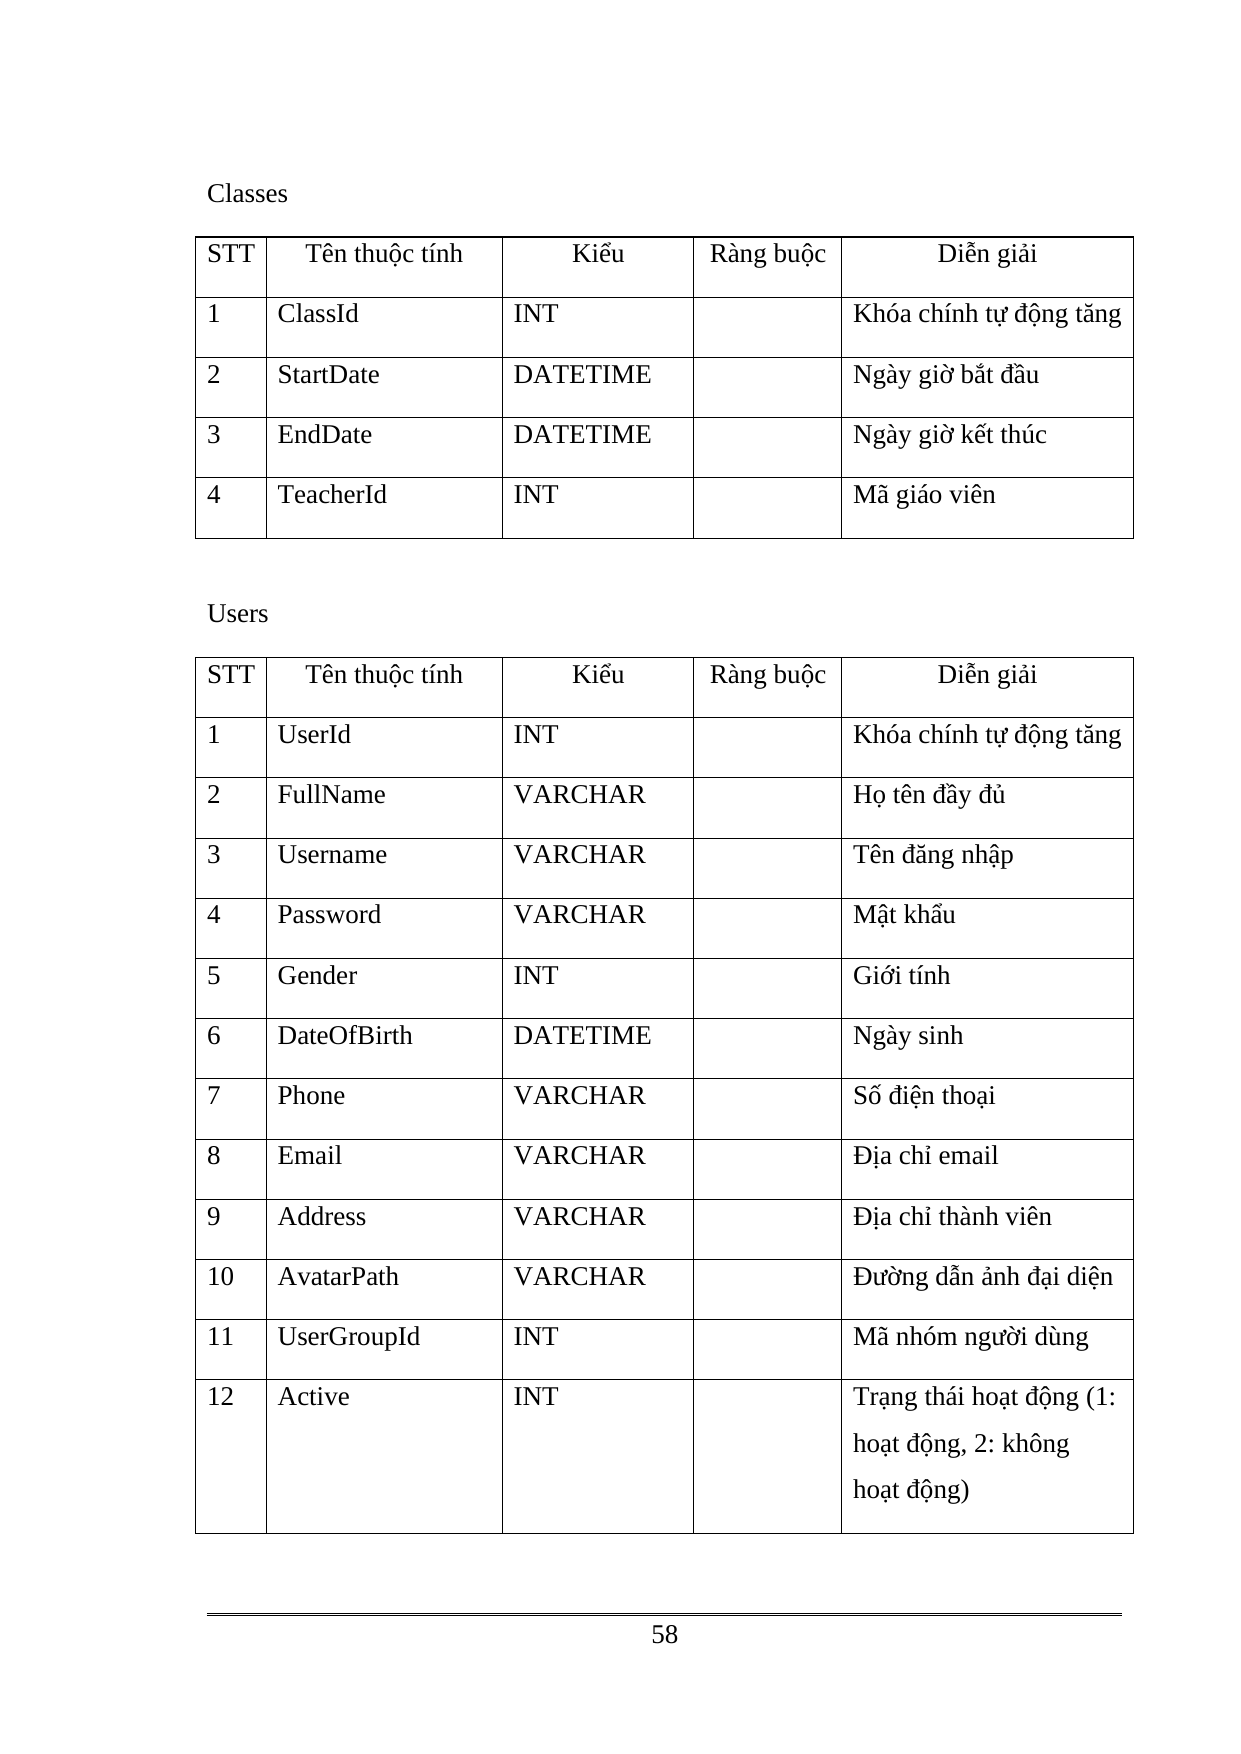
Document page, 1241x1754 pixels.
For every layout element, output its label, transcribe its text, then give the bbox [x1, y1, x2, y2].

table_cell 4 [196, 478, 266, 537]
text Users [207, 598, 1122, 629]
table_cell INT [503, 298, 693, 357]
table_header Tên thuộc tính [267, 238, 502, 297]
table_header Ràng buộc [694, 238, 841, 297]
table_cell VARCHAR [503, 839, 693, 898]
table_cell [694, 418, 841, 477]
table_header Ràng buộc [694, 658, 841, 717]
table_cell [694, 1019, 841, 1078]
table_cell [694, 839, 841, 898]
table_cell VARCHAR [503, 1140, 693, 1199]
table_cell Họ tên đầy đủ [842, 778, 1133, 837]
table_cell 2 [196, 358, 266, 417]
table_cell 1 [196, 298, 266, 357]
table_cell Mật khẩu [842, 899, 1133, 958]
table_cell INT [503, 718, 693, 777]
table_header STT [196, 658, 266, 717]
table_cell VARCHAR [503, 1260, 693, 1319]
table_cell DateOfBirth [267, 1019, 502, 1078]
table_header Kiểu [503, 658, 693, 717]
table_cell 1 [196, 718, 266, 777]
table_cell Địa chỉ email [842, 1140, 1133, 1199]
table_cell Ngày giờ kết thúc [842, 418, 1133, 477]
table_cell INT [503, 1380, 693, 1533]
table_cell Khóa chính tự động tăng [842, 298, 1133, 357]
table_cell 7 [196, 1079, 266, 1138]
table_cell UserId [267, 718, 502, 777]
table_cell Email [267, 1140, 502, 1199]
table_cell VARCHAR [503, 1200, 693, 1259]
table_cell Gender [267, 959, 502, 1018]
table_cell 9 [196, 1200, 266, 1259]
table_cell [694, 358, 841, 417]
table_cell [694, 298, 841, 357]
table_cell 4 [196, 899, 266, 958]
table_header Diễn giải [842, 658, 1133, 717]
table_cell Mã giáo viên [842, 478, 1133, 537]
table_cell [694, 778, 841, 837]
table_cell INT [503, 959, 693, 1018]
table_cell Ngày sinh [842, 1019, 1133, 1078]
table_cell Ngày giờ bắt đầu [842, 358, 1133, 417]
table_cell INT [503, 1320, 693, 1379]
table_cell DATETIME [503, 418, 693, 477]
table_cell Địa chỉ thành viên [842, 1200, 1133, 1259]
table_cell Khóa chính tự động tăng [842, 718, 1133, 777]
table_cell 11 [196, 1320, 266, 1379]
table_cell [694, 899, 841, 958]
table_cell Address [267, 1200, 502, 1259]
table_cell 2 [196, 778, 266, 837]
table_cell Active [267, 1380, 502, 1533]
table_cell [694, 718, 841, 777]
table_cell 8 [196, 1140, 266, 1199]
table_cell [694, 478, 841, 537]
table_cell ClassId [267, 298, 502, 357]
table_cell [694, 959, 841, 1018]
table_cell UserGroupId [267, 1320, 502, 1379]
table_cell Tên đăng nhập [842, 839, 1133, 898]
table_cell DATETIME [503, 1019, 693, 1078]
table_cell EndDate [267, 418, 502, 477]
table_cell StartDate [267, 358, 502, 417]
table_cell 6 [196, 1019, 266, 1078]
table_header Kiểu [503, 238, 693, 297]
table_header Tên thuộc tính [267, 658, 502, 717]
table_cell TeacherId [267, 478, 502, 537]
table_cell FullName [267, 778, 502, 837]
table_cell 3 [196, 418, 266, 477]
table_cell [694, 1320, 841, 1379]
table_cell VARCHAR [503, 1079, 693, 1138]
table_cell Phone [267, 1079, 502, 1138]
table_cell INT [503, 478, 693, 537]
table_header Diễn giải [842, 238, 1133, 297]
table_cell Username [267, 839, 502, 898]
table_cell [694, 1200, 841, 1259]
table_cell 5 [196, 959, 266, 1018]
table_cell Giới tính [842, 959, 1133, 1018]
table_cell 3 [196, 839, 266, 898]
table_cell Đường dẫn ảnh đại diện [842, 1260, 1133, 1319]
table_cell 12 [196, 1380, 266, 1533]
table_cell DATETIME [503, 358, 693, 417]
table_cell Mã nhóm người dùng [842, 1320, 1133, 1379]
table_cell AvatarPath [267, 1260, 502, 1319]
table_header STT [196, 238, 266, 297]
table_cell VARCHAR [503, 778, 693, 837]
table_cell [694, 1380, 841, 1533]
table_cell Password [267, 899, 502, 958]
table_cell [694, 1140, 841, 1199]
table_cell [694, 1079, 841, 1138]
text Classes [207, 177, 1122, 208]
table_cell [694, 1260, 841, 1319]
table_cell VARCHAR [503, 899, 693, 958]
table_cell Số điện thoại [842, 1079, 1133, 1138]
table_cell Trạng thái hoạt động (1: hoạt động, 2: không hoạt động) [842, 1380, 1133, 1533]
table_cell 10 [196, 1260, 266, 1319]
